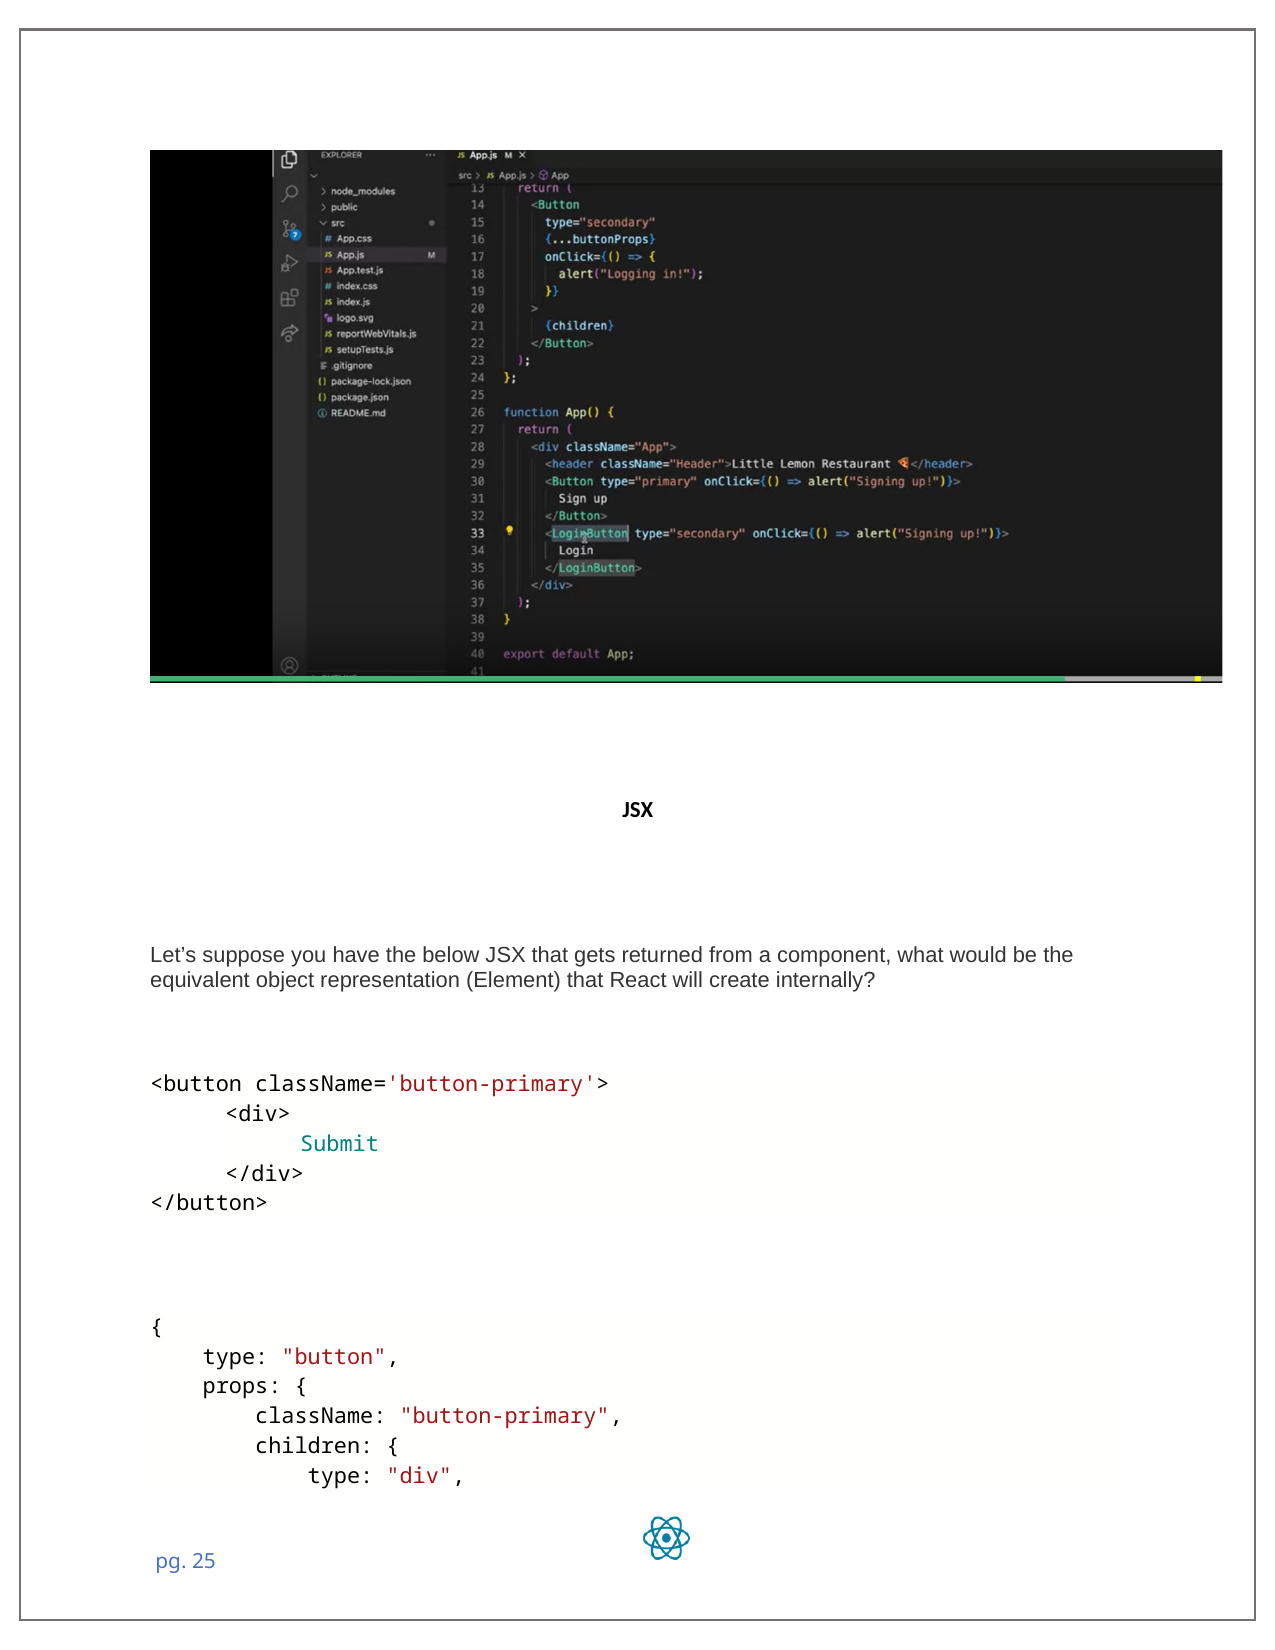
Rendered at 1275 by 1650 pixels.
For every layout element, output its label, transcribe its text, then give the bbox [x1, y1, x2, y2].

text type: "button", [150, 1341, 1125, 1371]
text </button> [150, 1187, 1125, 1217]
text Let’s suppose you have the below JSX that gets returned from a component, what would be the equivalent object representation (Element) that React will create internally? [150, 942, 1125, 992]
text children: { [150, 1430, 1125, 1460]
text className: "button-primary", [150, 1400, 1125, 1430]
text Submit [225, 1128, 1125, 1158]
text { [150, 1311, 1125, 1341]
picture [150, 150, 1223, 683]
picture [632, 1508, 700, 1569]
text </div> [225, 1158, 1125, 1187]
text <div> [225, 1098, 1125, 1128]
text props: { [150, 1371, 1125, 1400]
text JSX [150, 795, 1125, 823]
text <button className='button-primary'> [150, 1068, 1125, 1098]
text type: "div", [150, 1460, 1125, 1490]
